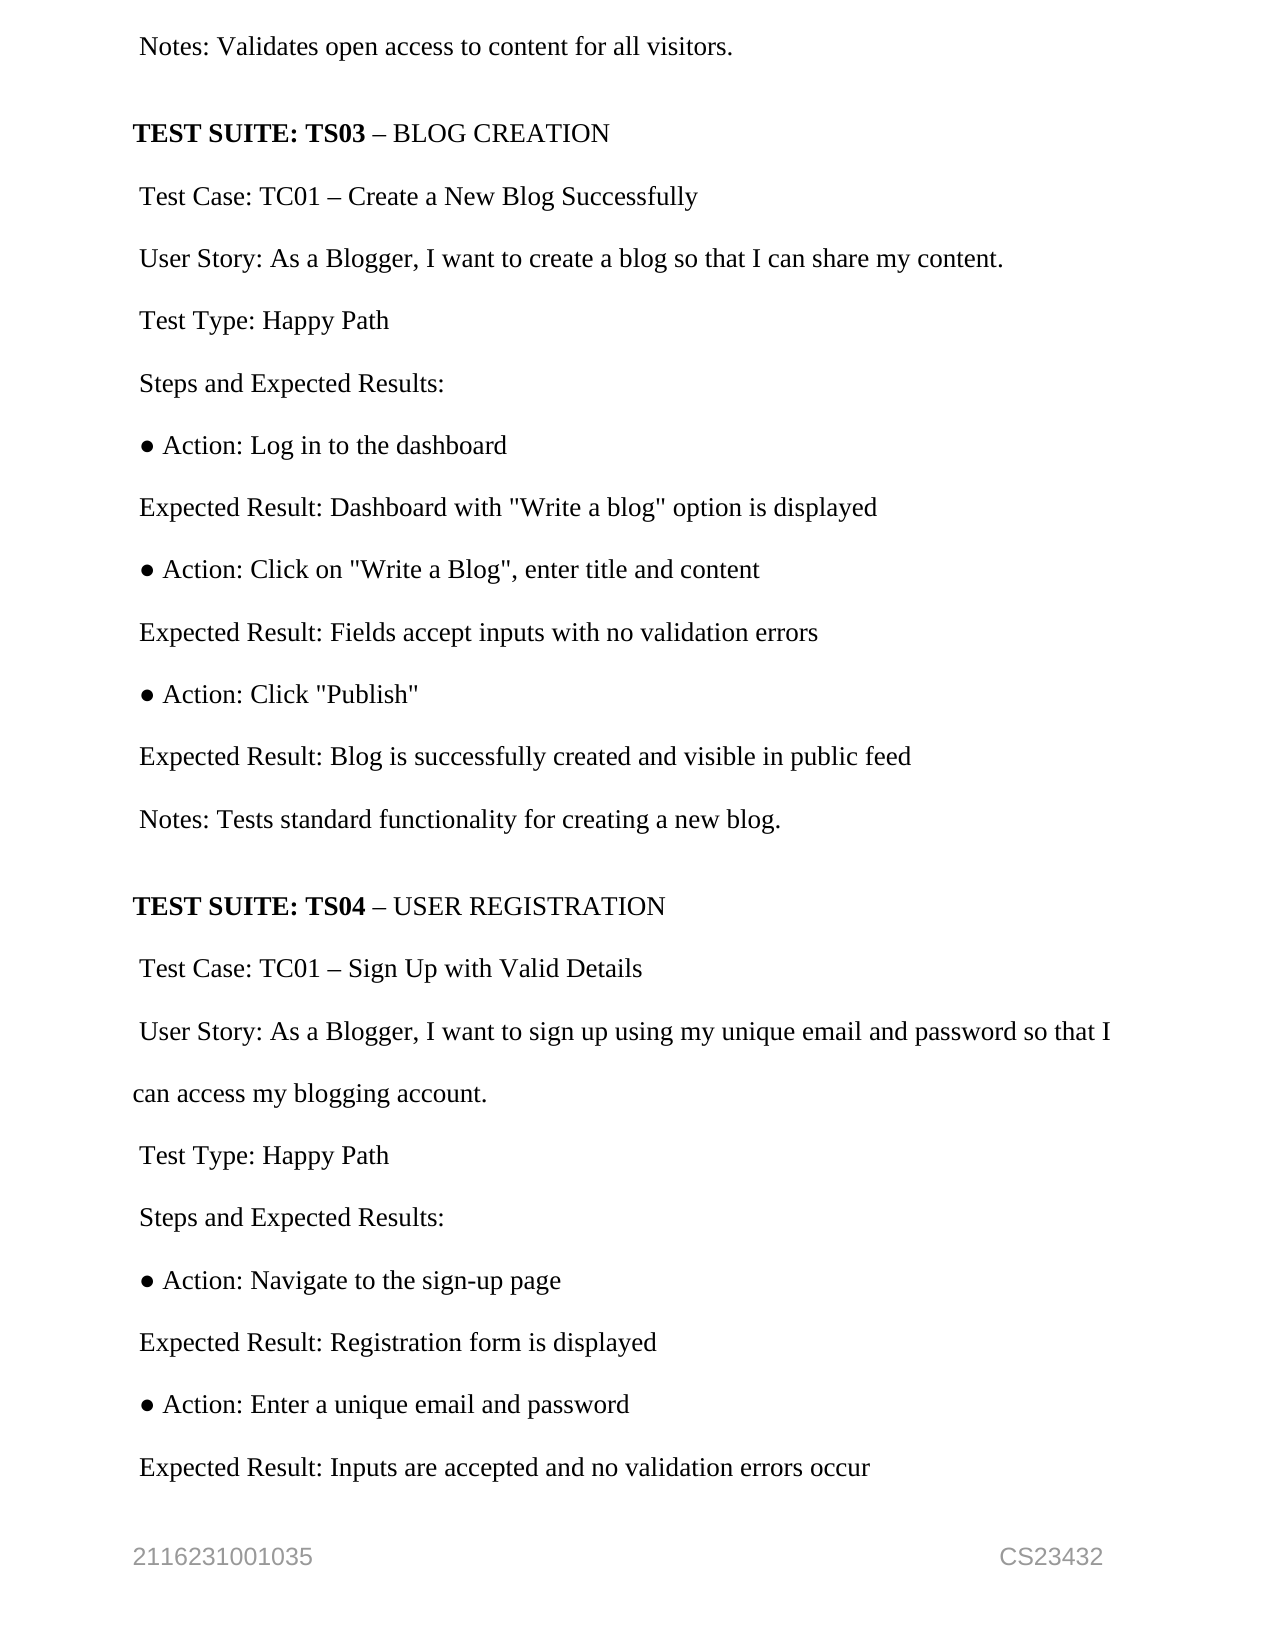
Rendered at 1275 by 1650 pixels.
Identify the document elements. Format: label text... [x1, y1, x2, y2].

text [132, 890, 1126, 1482]
text TEST SUITE: TS03 – BLOG CREATION Test Case: TC01 – Create a New Blog Successfully User Story: As a Blogger, I want to create a blog so that I can share my content. Test Type: Happy Path Steps and Expected Results: ● Action: Log in to the dashboard Expected Result: Dashboard with "Write a blog" option is displayed ● Action: Click on "Write a Blog", enter title and content Expected Result: Fields accept inputs with no validation errors ● Action: Click "Publish" Expected Result: Blog is successfully created and visible in public feed Notes: Tests standard functionality for creating a new blog. [132, 117, 1126, 834]
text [132, 30, 1126, 61]
